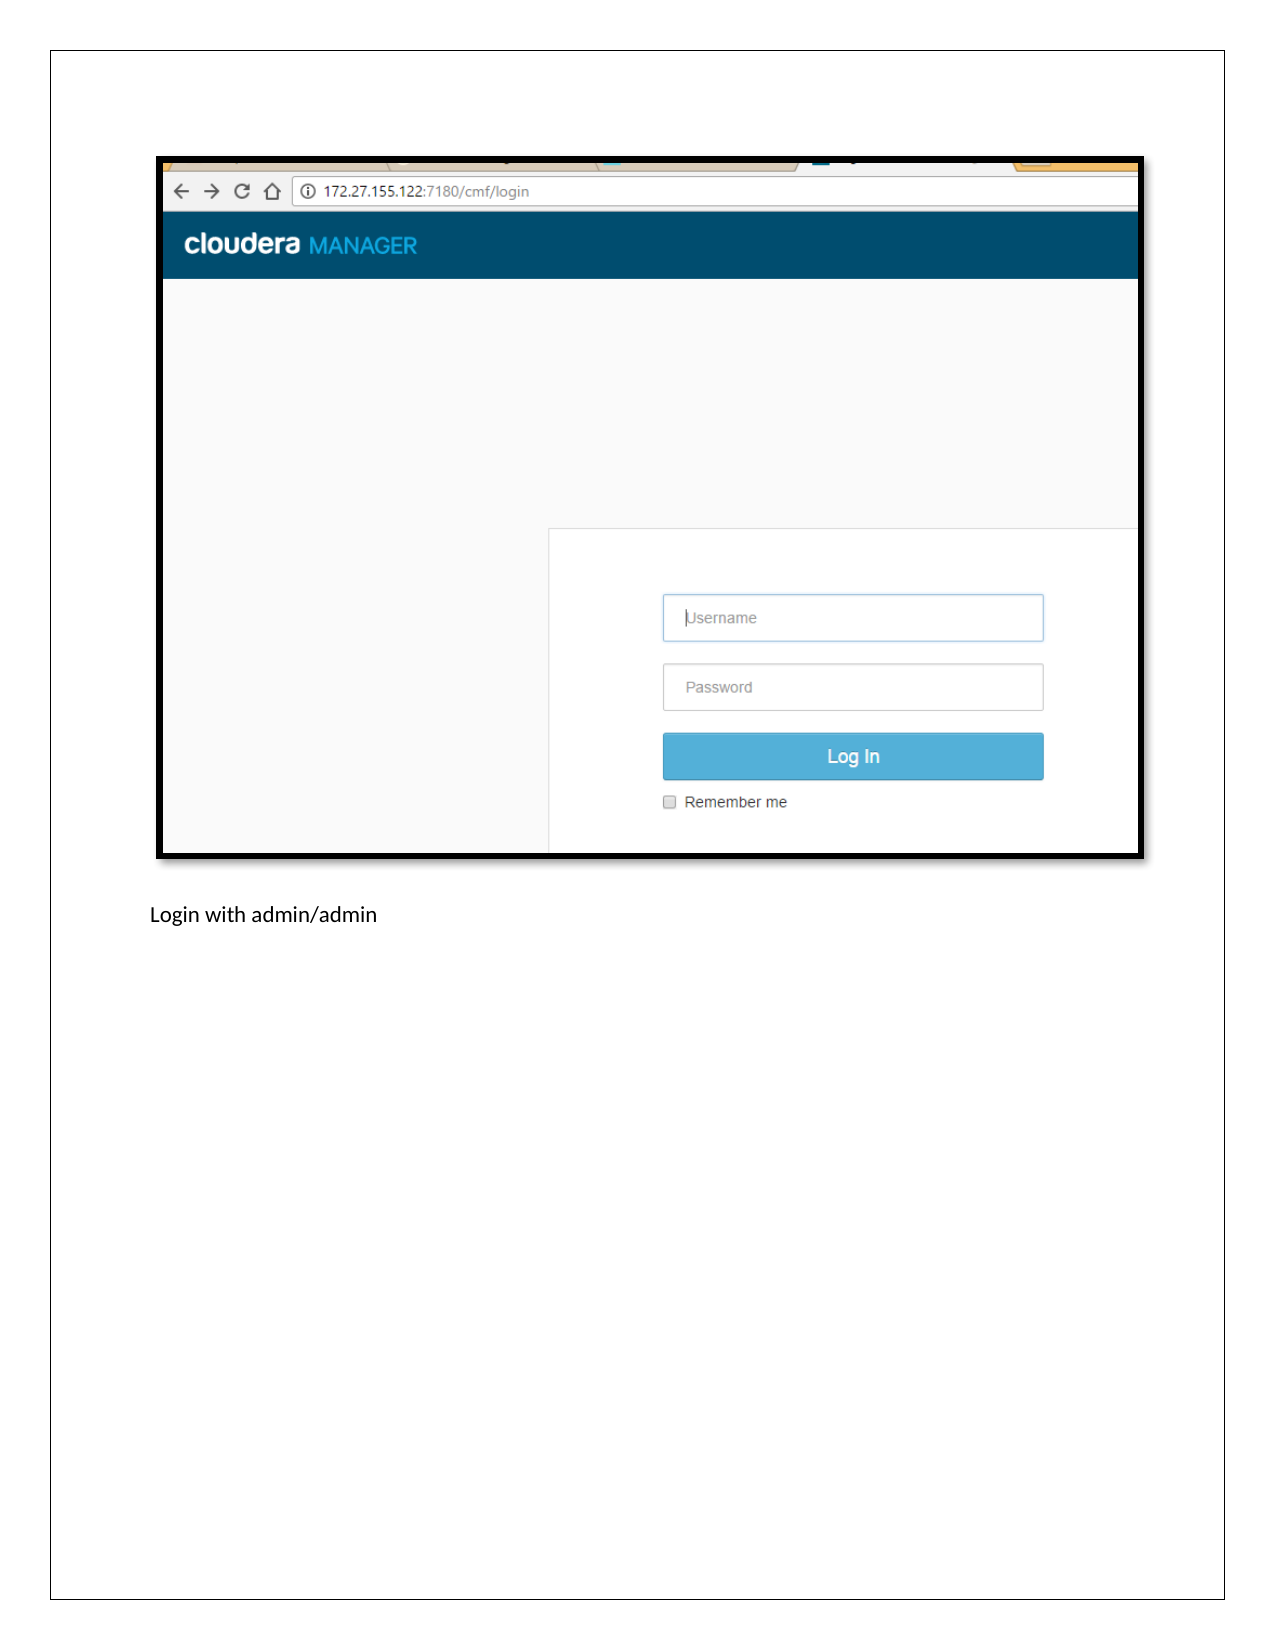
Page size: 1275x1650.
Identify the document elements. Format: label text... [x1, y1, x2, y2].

text Login with admin/admin [150, 900, 1125, 928]
picture [163, 279, 1138, 853]
picture [163, 163, 1138, 211]
picture [185, 233, 300, 253]
